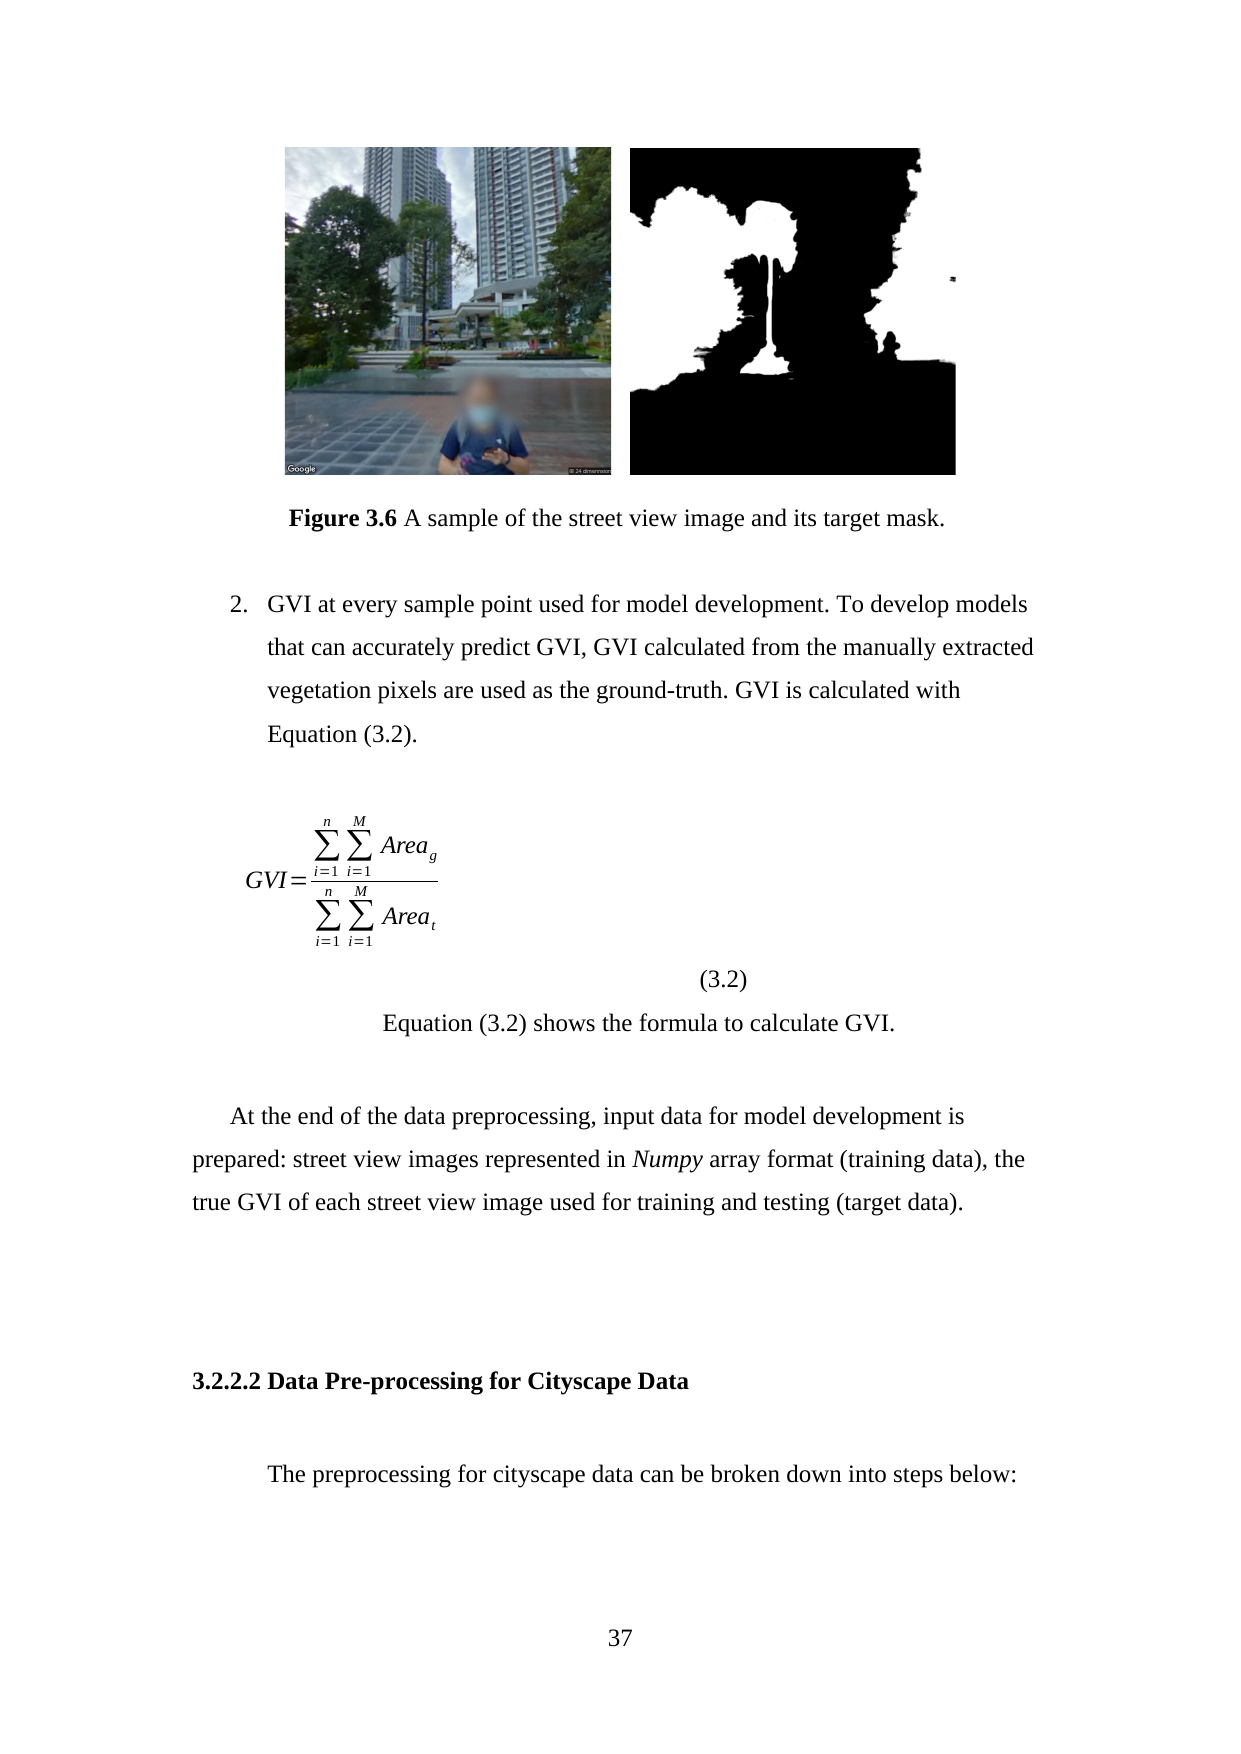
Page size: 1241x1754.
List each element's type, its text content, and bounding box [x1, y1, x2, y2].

text The preprocessing for cityscape data can be broken down into steps below: [192, 1459, 1048, 1488]
text (3.2) Equation (3.2) shows the formula to calculate GVI. [229, 812, 1048, 1036]
list GVI at every sample point used for model development. To develop models that can accurately predict GVI, GVI calculated from the manually extracted vegetation pixels are used as the ground-truth. GVI is calculated with Equation (3.2). [229, 589, 1048, 747]
picture [630, 148, 956, 475]
subtitle Data Pre-processing for Cityscape Data [192, 1366, 1048, 1395]
text At the end of the data preprocessing, input data for model development is prepared: street view images represented in Numpy array format (training data), the true GVI of each street view image used for training and testing (target data). [192, 1101, 1048, 1302]
picture [284, 147, 612, 475]
text Figure 3.6 A sample of the street view image and its target mask. [192, 474, 1048, 532]
